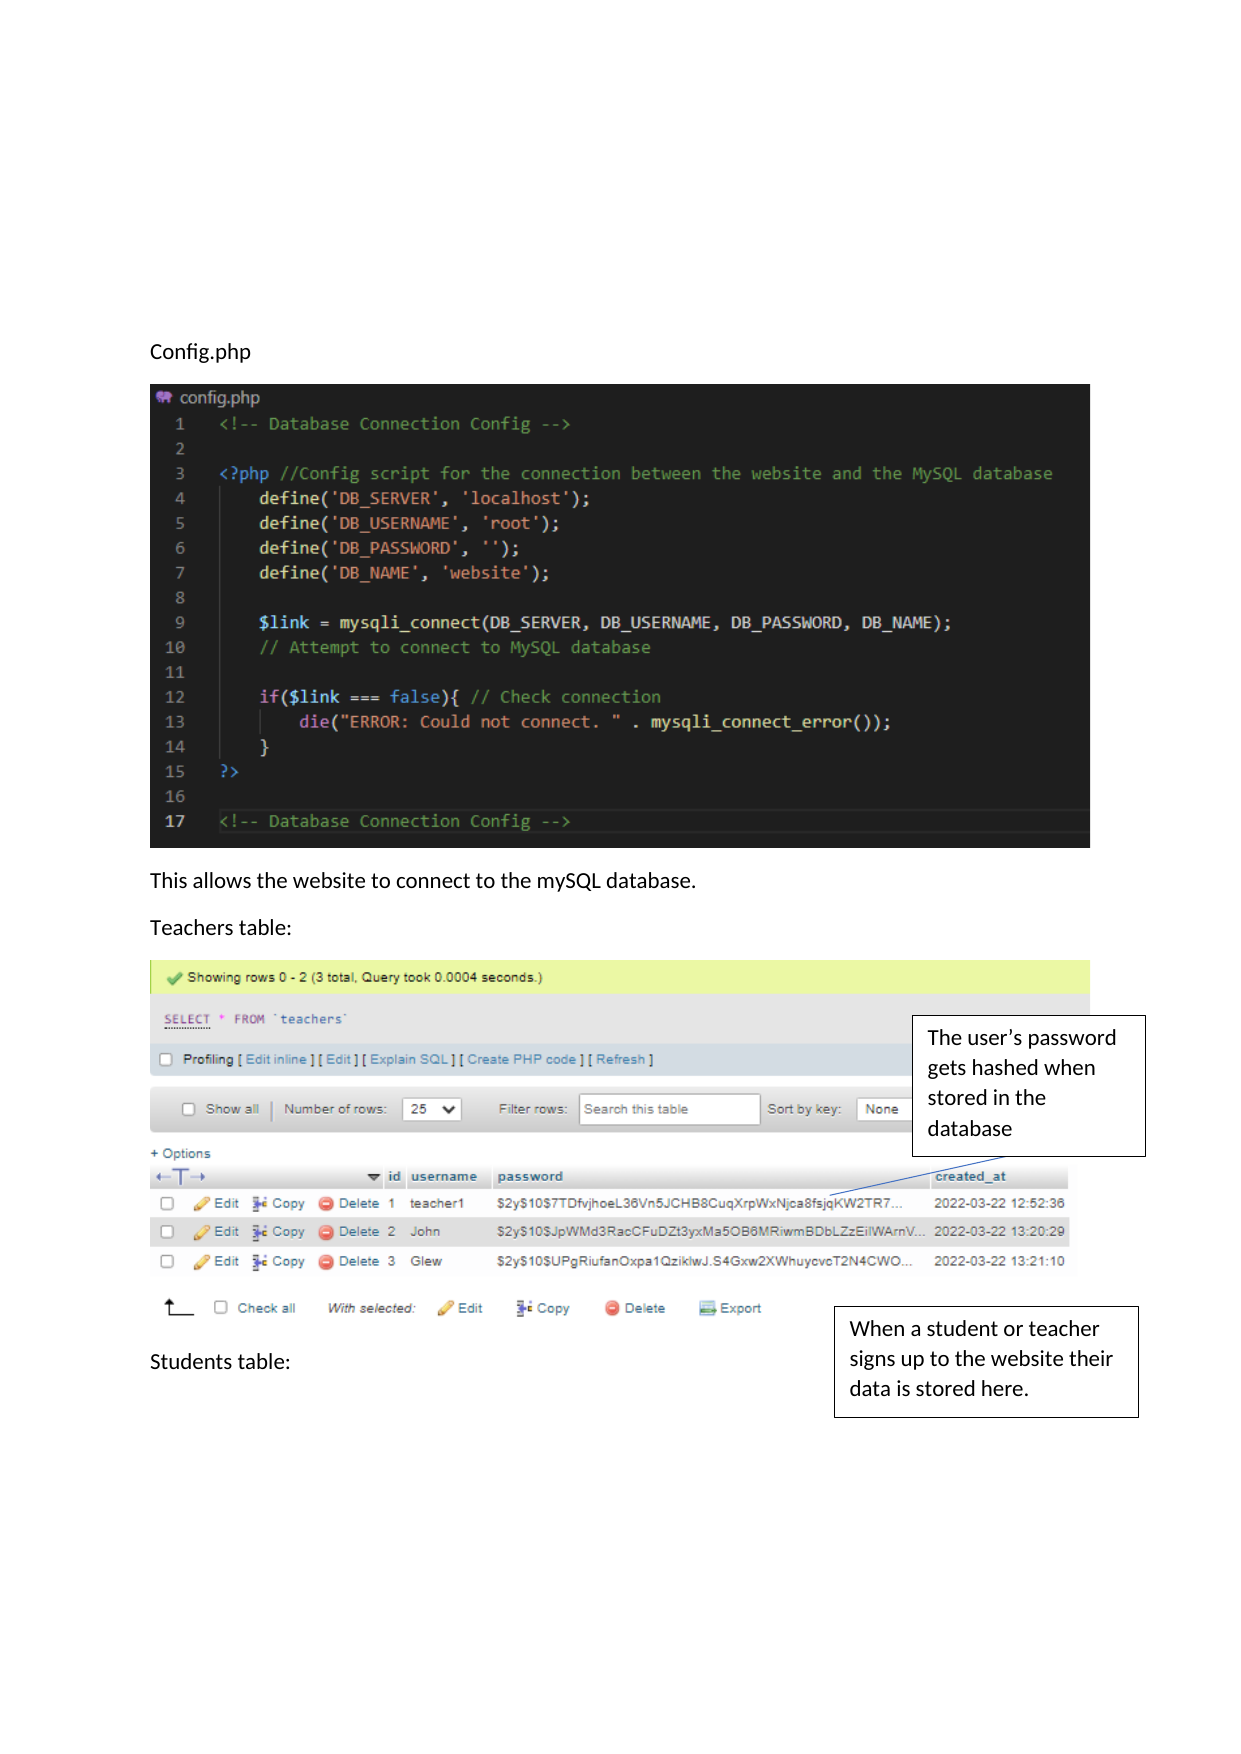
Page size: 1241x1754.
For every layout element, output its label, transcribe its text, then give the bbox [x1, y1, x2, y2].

text Config.php [150, 337, 1090, 366]
text Students table: [150, 1347, 834, 1375]
text Teachers table: [150, 913, 1090, 941]
picture [150, 384, 1091, 848]
text This allows the website to connect to the mySQL database. [150, 866, 1090, 894]
picture [150, 960, 1091, 1329]
